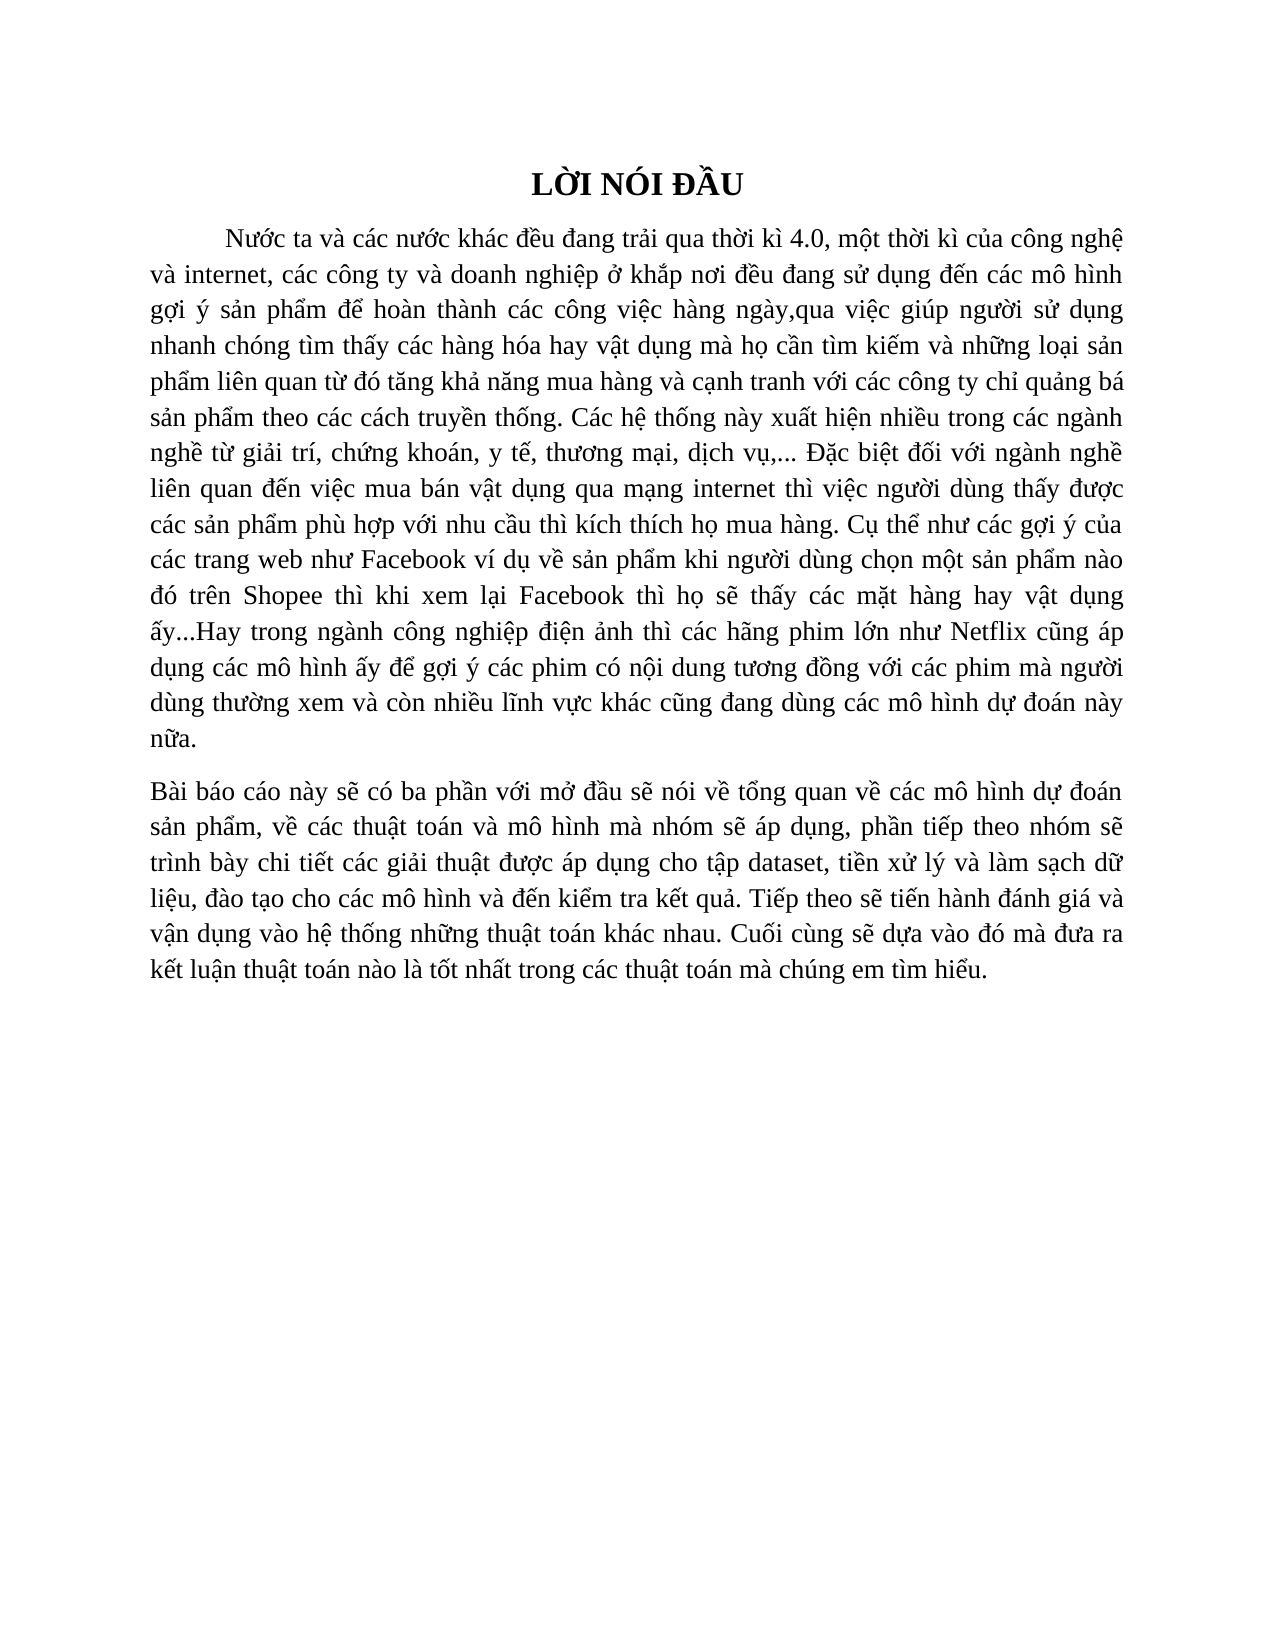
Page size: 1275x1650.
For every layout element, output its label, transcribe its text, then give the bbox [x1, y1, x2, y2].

text Nước ta và các nước khác đều đang trải qua thời kì 4.0, một thời kì của công nghệ và internet, các công ty và doanh nghiệp ở khắp nơi đều đang sử dụng đến các mô hình gợi ý sản phẩm để hoàn thành các công việc hàng ngày,qua việc giúp người sử dụng nhanh chóng tìm thấy các hàng hóa hay vật dụng mà họ cần tìm kiếm và những loại sản phẩm liên quan từ đó tăng khả năng mua hàng và cạnh tranh với các công ty chỉ quảng bá sản phẩm theo các cách truyền thống. Các hệ thống này xuất hiện nhiều trong các ngành nghề từ giải trí, chứng khoán, y tế, thương mại, dịch vụ,... Đặc biệt đối với ngành nghề liên quan đến việc mua bán vật dụng qua mạng internet thì việc người dùng thấy được các sản phẩm phù hợp với nhu cầu thì kích thích họ mua hàng. Cụ thể như các gợi ý của các trang web như Facebook ví dụ về sản phẩm khi người dùng chọn một sản phẩm nào đó trên Shopee thì khi xem lại Facebook thì họ sẽ thấy các mặt hàng hay vật dụng ấy...Hay trong ngành công nghiệp điện ảnh thì các hãng phim lớn như Netflix cũng áp dụng các mô hình ấy để gợi ý các phim có nội dung tương đồng với các phim mà người dùng thường xem và còn nhiều lĩnh vực khác cũng đang dùng các mô hình dự đoán này nữa. [150, 222, 1125, 753]
subtitle LỜI NÓI ĐẦU [150, 164, 1125, 203]
text Bài báo cáo này sẽ có ba phần với mở đầu sẽ nói về tổng quan về các mô hình dự đoán sản phẩm, về các thuật toán và mô hình mà nhóm sẽ áp dụng, phần tiếp theo nhóm sẽ trình bày chi tiết các giải thuật được áp dụng cho tập dataset, tiền xử lý và làm sạch dữ liệu, đào tạo cho các mô hình và đến kiểm tra kết quả. Tiếp theo sẽ tiến hành đánh giá và vận dụng vào hệ thống những thuật toán khác nhau. Cuối cùng sẽ dựa vào đó mà đưa ra kết luận thuật toán nào là tốt nhất trong các thuật toán mà chúng em tìm hiểu. [150, 774, 1125, 984]
